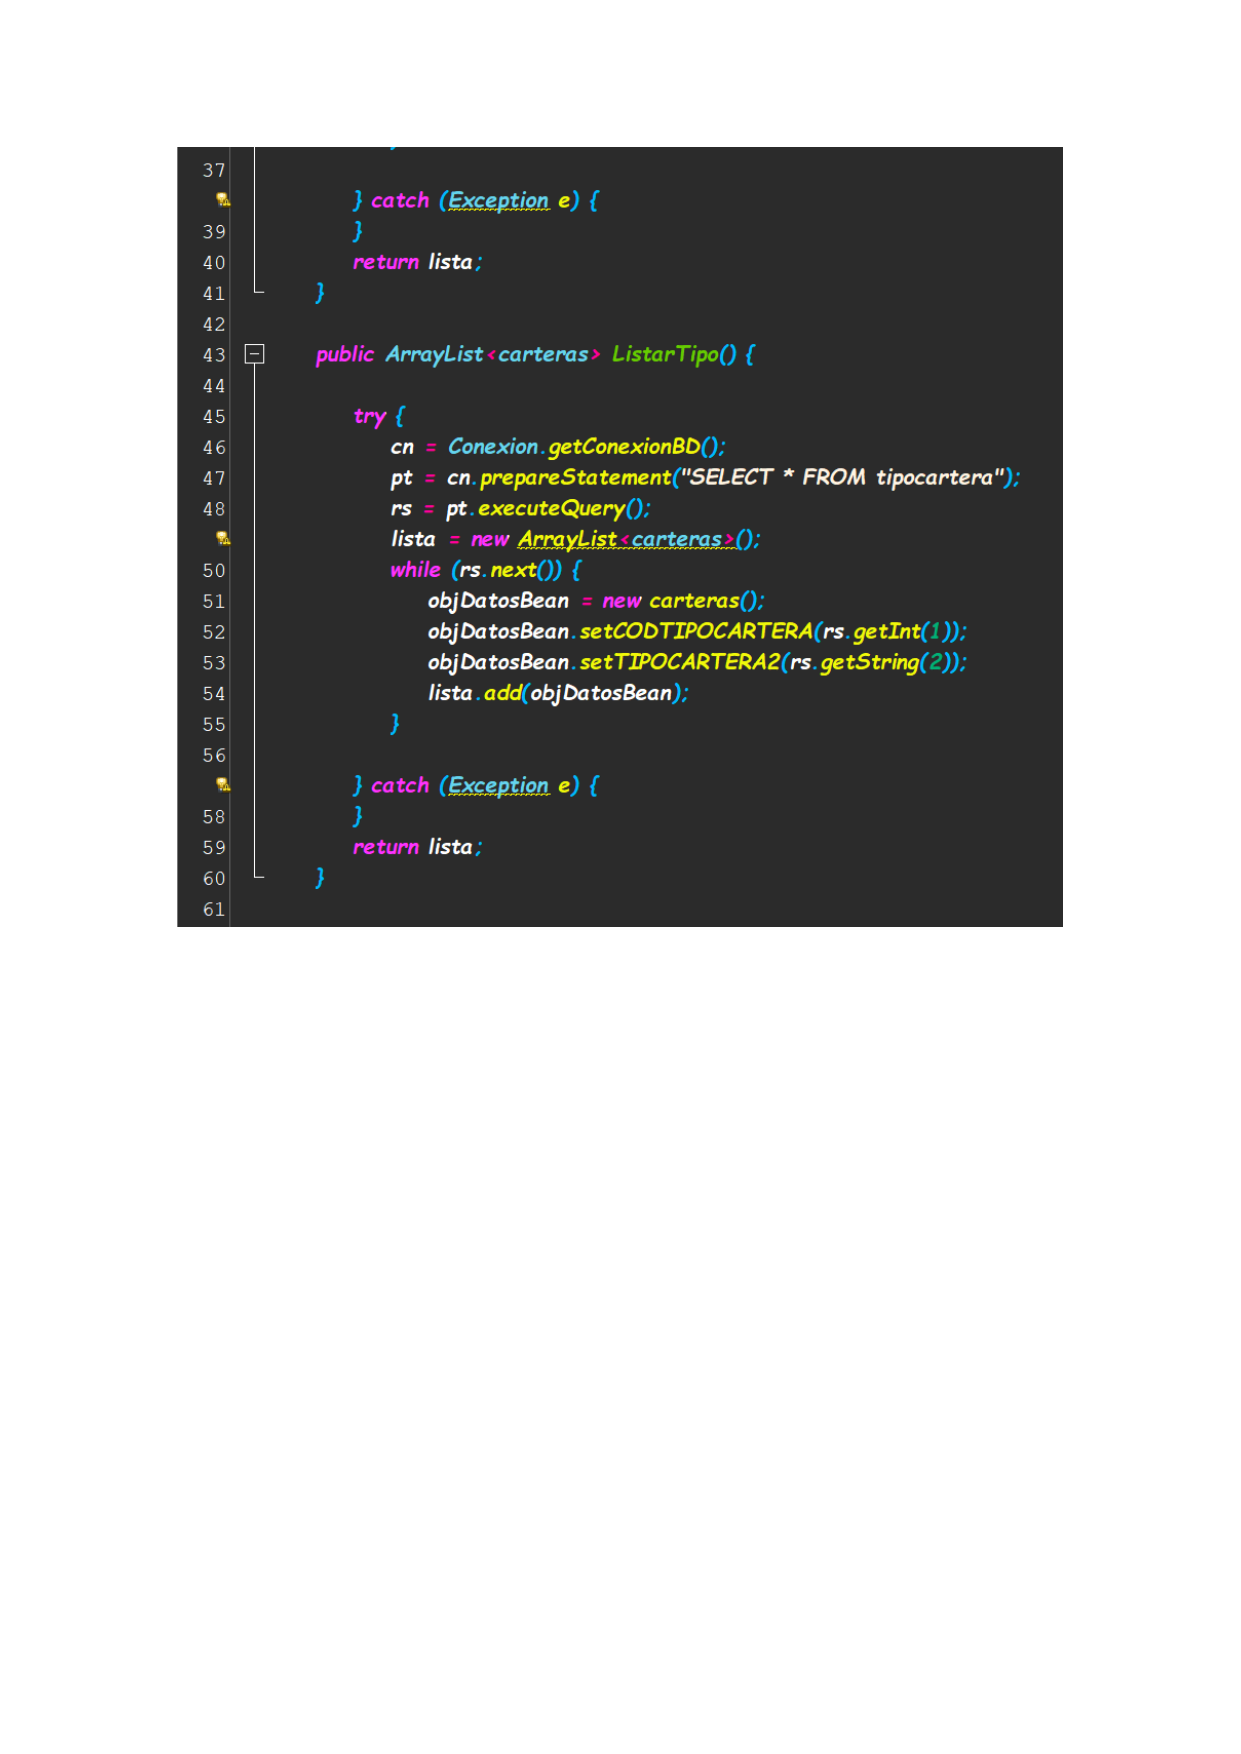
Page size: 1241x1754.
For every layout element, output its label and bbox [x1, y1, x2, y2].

picture [177, 147, 1063, 927]
